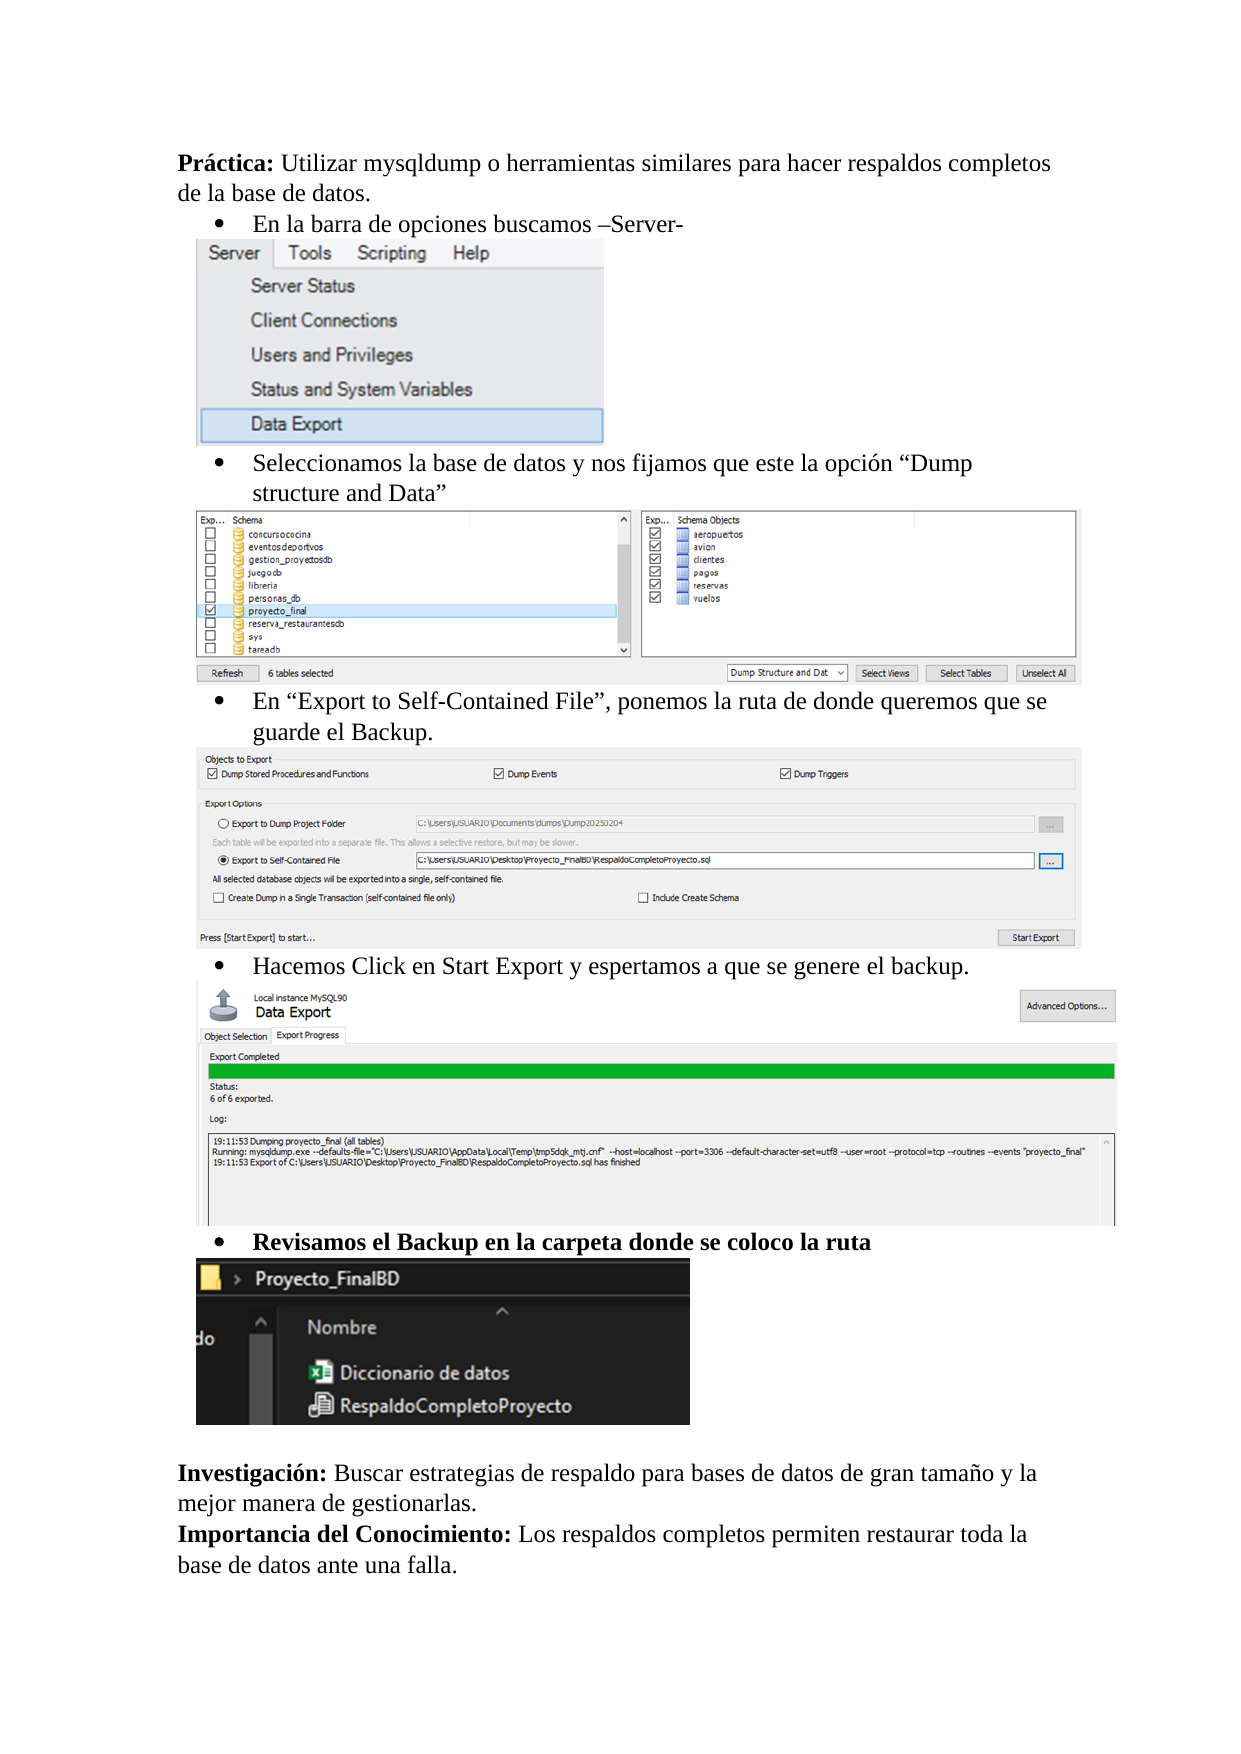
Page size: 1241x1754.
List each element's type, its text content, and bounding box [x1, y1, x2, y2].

list Seleccionamos la base de datos y nos fijamos que este la opción “Dump structure and Data” [215, 448, 1063, 507]
list En la barra de opciones buscamos –Server- [215, 209, 1063, 238]
text Investigación: Buscar estrategias de respaldo para bases de datos de gran tamaño y la mejor manera de gestionarlas. [177, 1458, 1063, 1517]
text Práctica: Utilizar mysqldump o herramientas similares para hacer respaldos completos de la base de datos. [177, 148, 1063, 207]
list En “Export to Self-Contained File”, ponemos la ruta de donde queremos que se guarde el Backup. [215, 686, 1063, 746]
list Revisamos el Backup en la carpeta donde se coloco la ruta [215, 1227, 1063, 1256]
text Importancia del Conocimiento: Los respaldos completos permiten restaurar toda la base de datos ante una falla. [177, 1519, 1063, 1578]
list Hacemos Click en Start Export y espertamos a que se genere el backup. [215, 951, 1063, 980]
